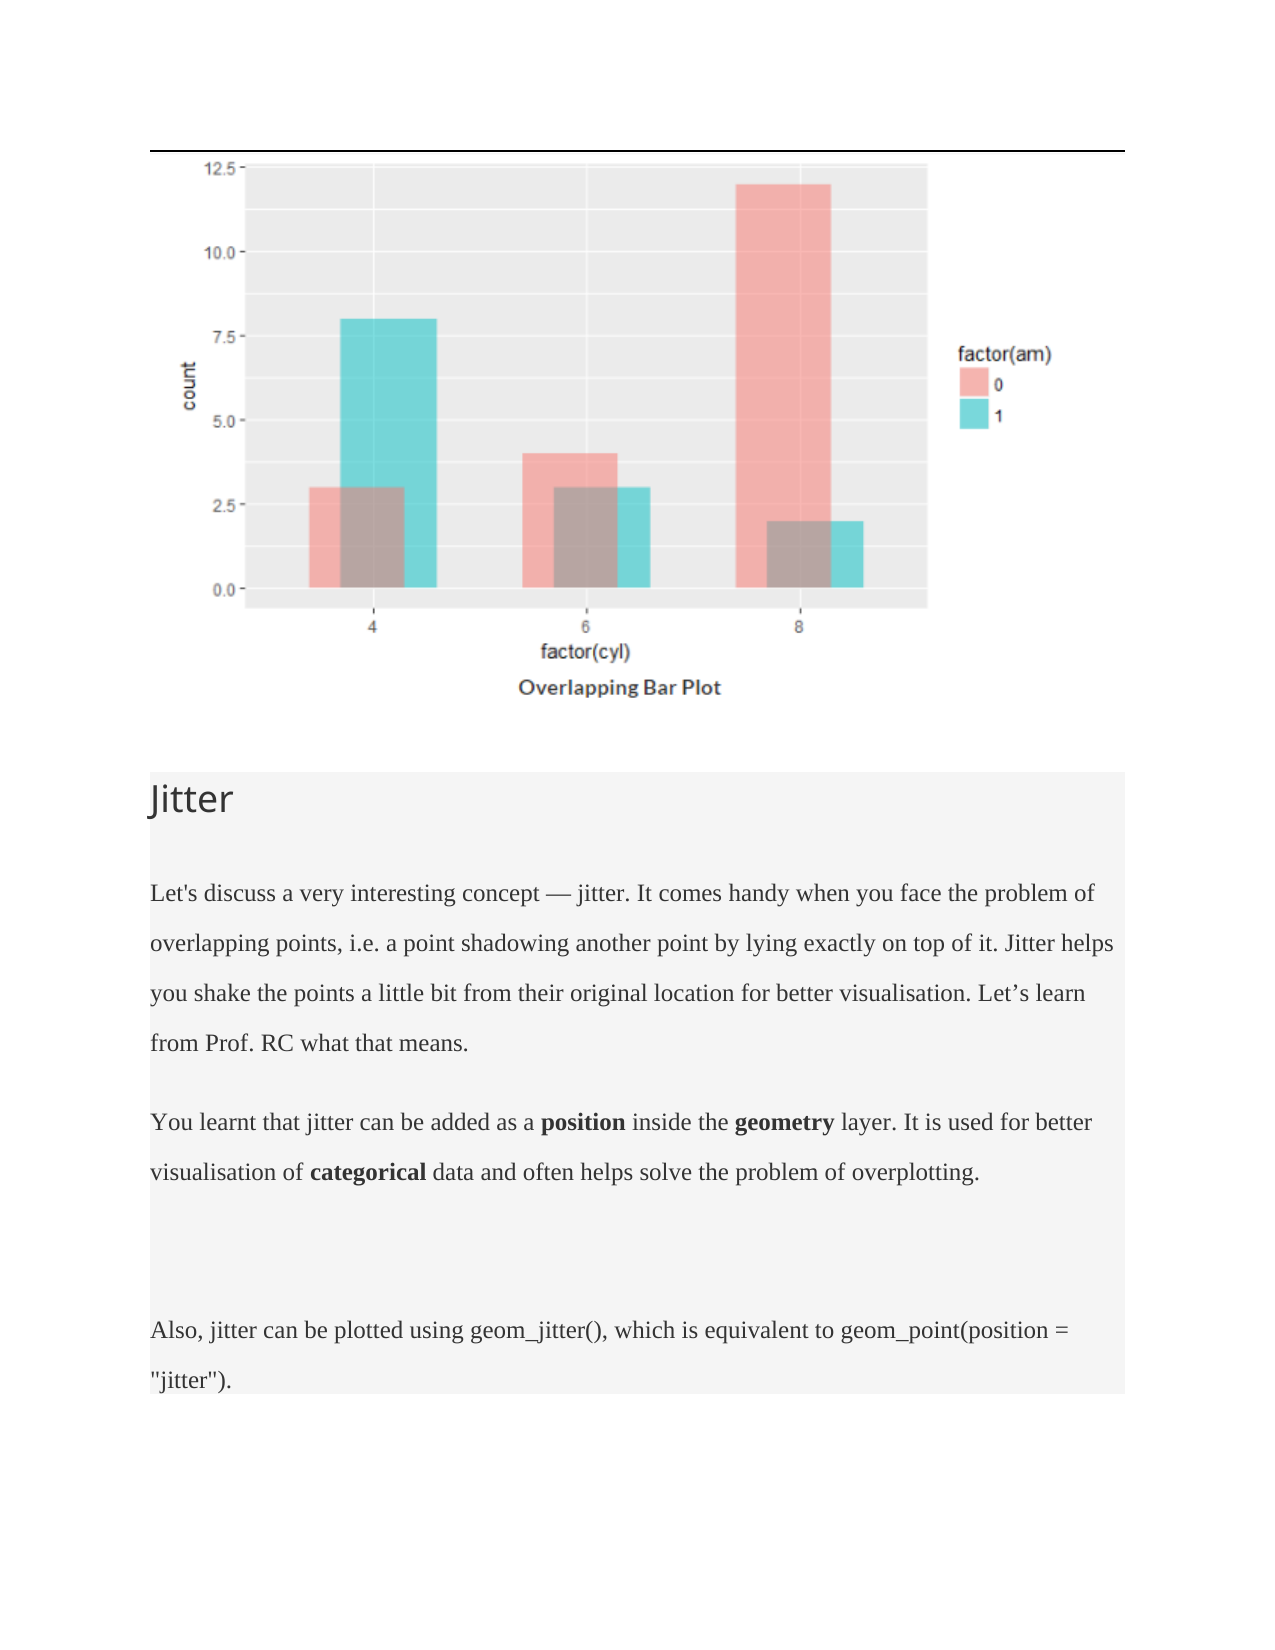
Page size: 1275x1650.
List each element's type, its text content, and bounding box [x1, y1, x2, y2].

text Also, jitter can be plotted using geom_jitter(), which is equivalent to geom_point(position = "jitter"). [150, 1294, 1125, 1394]
picture [150, 153, 1125, 701]
text Let's discuss a very interesting concept — jitter. It comes handy when you face the problem of overlapping points, i.e. a point shadowing another point by lying exactly on top of it. Jitter helps you shake the points a little bit from their original location for better visualisation. Let’s learn from Prof. RC what that means. [150, 857, 1125, 1057]
subtitle Jitter [150, 772, 1125, 823]
text You learnt that jitter can be added as a position inside the geometry layer. It is used for better visualisation of categorical data and often helps solve the problem of overplotting. [150, 1086, 1125, 1186]
